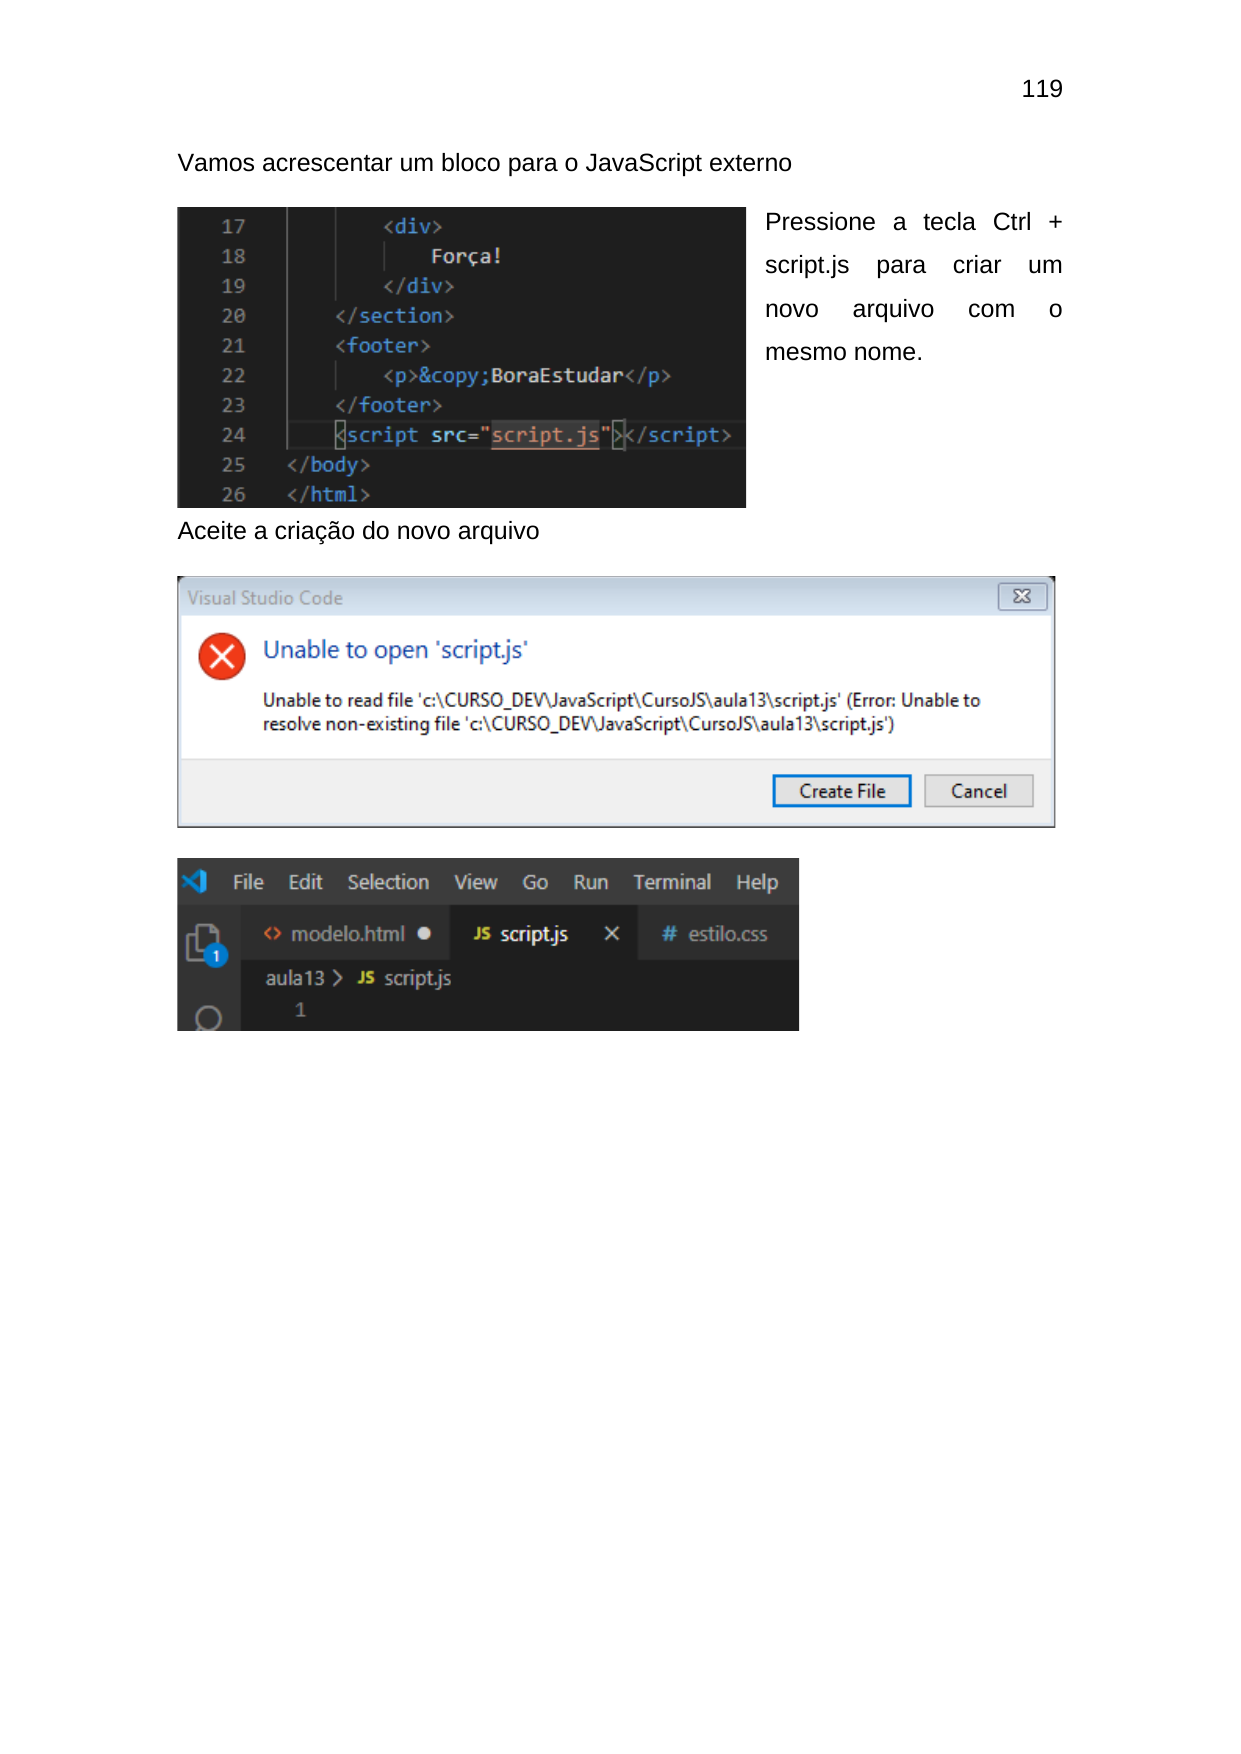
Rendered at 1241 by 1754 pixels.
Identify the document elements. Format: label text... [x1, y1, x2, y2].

text Vamos acrescentar um bloco para o JavaScript externo [177, 148, 1063, 176]
text Pressione a tecla Ctrl + script.js para criar um novo arquivo com o mesmo nome. [747, 207, 1063, 366]
text Aceite a criação do novo arquivo [177, 516, 1063, 545]
